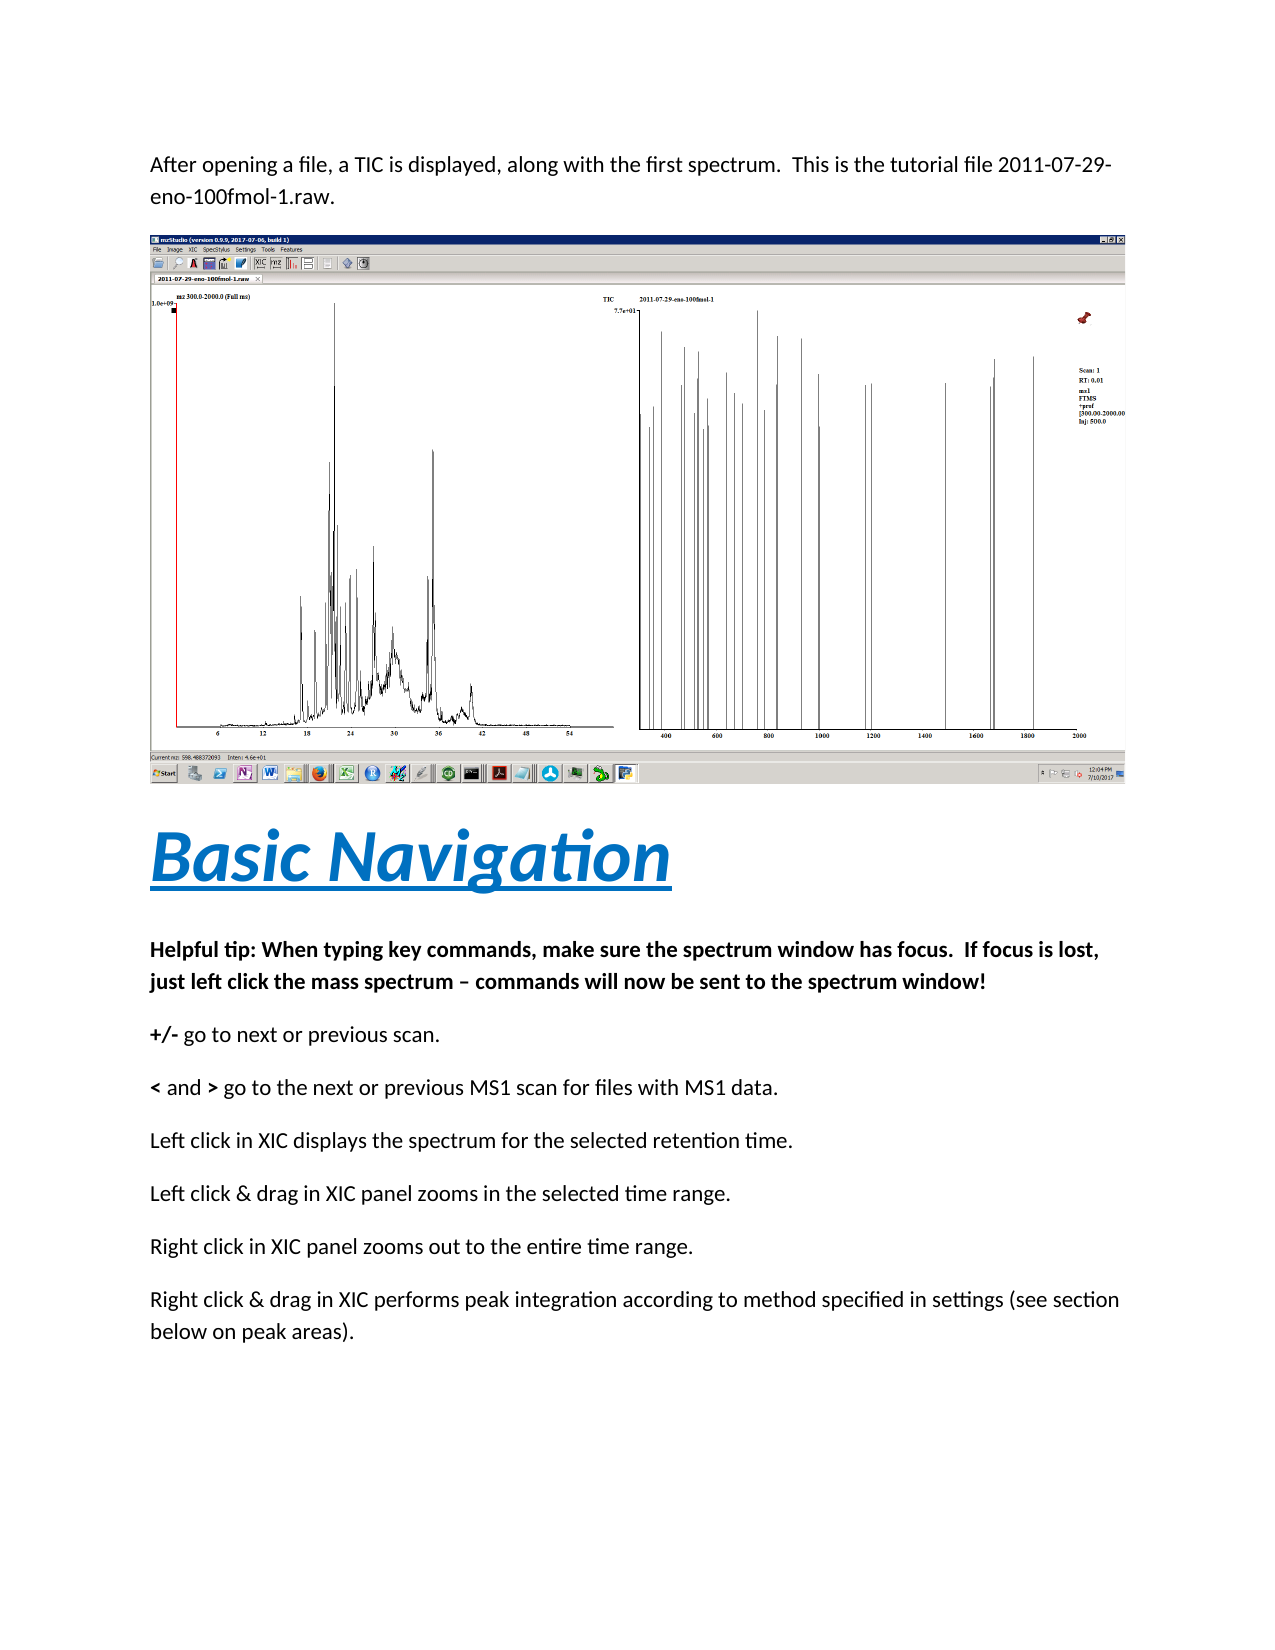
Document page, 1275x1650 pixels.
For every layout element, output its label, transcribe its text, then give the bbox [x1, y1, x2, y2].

text +/- go to next or previous scan. [150, 1020, 1125, 1048]
text Helpful tip: When typing key commands, make sure the spectrum window has focus. If focus is lost, just left click the mass spectrum – commands will now be sent to the spectrum window! [150, 935, 1125, 995]
picture [150, 235, 1125, 784]
text Basic Navigation [150, 809, 1125, 900]
text < and > go to the next or previous MS1 scan for files with MS1 data. [150, 1073, 1125, 1101]
text Right click & drag in XIC performs peak integration according to method specified in settings (see section below on peak areas). [150, 1285, 1125, 1345]
text Left click & drag in XIC panel zooms in the selected time range. [150, 1179, 1125, 1207]
text Left click in XIC displays the spectrum for the selected retention time. [150, 1126, 1125, 1154]
text Right click in XIC panel zooms out to the entire time range. [150, 1232, 1125, 1260]
text After opening a file, a TIC is displayed, along with the first spectrum. This is the tutorial file 2011-07-29-eno-100fmol-1.raw. [150, 150, 1125, 210]
